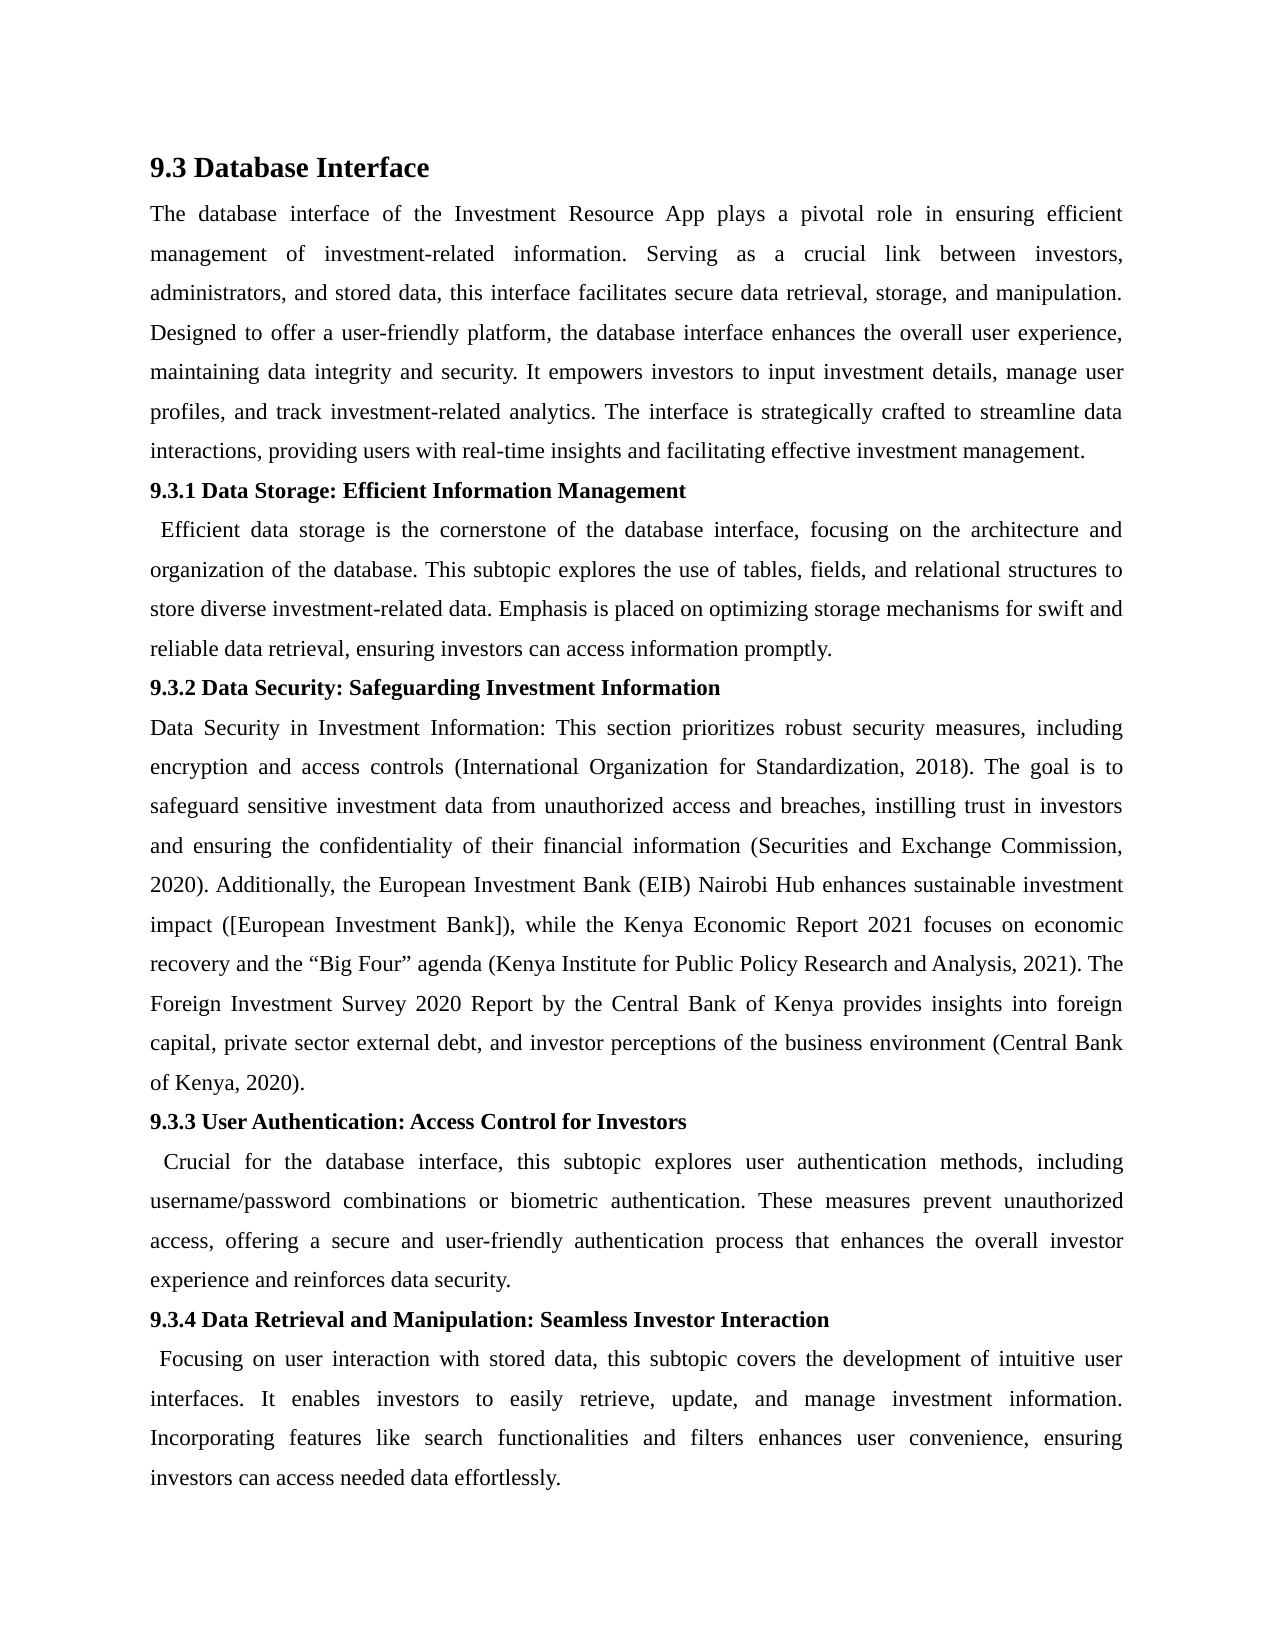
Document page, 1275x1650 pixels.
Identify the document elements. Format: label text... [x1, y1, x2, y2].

text Data Security in Investment Information: This section prioritizes robust security measures, including encryption and access controls (International Organization for Standardization, 2018). The goal is to safeguard sensitive investment data from unauthorized access and breaches, instilling trust in investors and ensuring the confidentiality of their financial information (Securities and Exchange Commission, 2020). Additionally, the European Investment Bank (EIB) Nairobi Hub enhances sustainable investment impact ([European Investment Bank]), while the Kenya Economic Report 2021 focuses on economic recovery and the “Big Four” agenda (Kenya Institute for Public Policy Research and Analysis, 2021). The Foreign Investment Survey 2020 Report by the Central Bank of Kenya provides insights into foreign capital, private sector external debt, and investor perceptions of the business environment (Central Bank of Kenya, 2020). [150, 713, 1125, 1095]
subtitle 9.3.3 User Authentication: Access Control for Investors [150, 1108, 1125, 1135]
text Focusing on user interaction with stored data, this subtopic covers the development of intuitive user interfaces. It enables investors to easily retrieve, update, and manage investment information. Incorporating features like search functionalities and filters enhances user convenience, ensuring investors can access needed data effortlessly. [150, 1345, 1125, 1490]
text The database interface of the Investment Resource App plays a pivotal role in ensuring efficient management of investment-related information. Serving as a crucial link between investors, administrators, and stored data, this interface facilitates secure data retrieval, storage, and manipulation. Designed to offer a user-friendly platform, the database interface enhances the overall user experience, maintaining data integrity and security. It empowers investors to input investment details, manage user profiles, and track investment-related analytics. The interface is strategically crafted to streamline data interactions, providing users with real-time insights and facilitating effective investment management. [150, 200, 1125, 463]
subtitle 9.3.4 Data Retrieval and Manipulation: Seamless Investor Interaction [150, 1306, 1125, 1332]
subtitle 9.3.1 Data Storage: Efficient Information Management [150, 477, 1125, 503]
subtitle 9.3.2 Data Security: Safeguarding Investment Information [150, 674, 1125, 700]
text Crucial for the database interface, this subtopic explores user authentication methods, including username/password combinations or biometric authentication. These measures prevent unauthorized access, offering a secure and user-friendly authentication process that enhances the overall investor experience and reinforces data security. [150, 1148, 1125, 1293]
text Efficient data storage is the cornerstone of the database interface, focusing on the architecture and organization of the database. This subtopic explores the use of tables, fields, and relational structures to store diverse investment-related data. Emphasis is placed on optimizing storage mechanisms for swift and reliable data retrieval, ensuring investors can access information promptly. [150, 516, 1125, 661]
subtitle 9.3 Database Interface [150, 150, 1125, 183]
